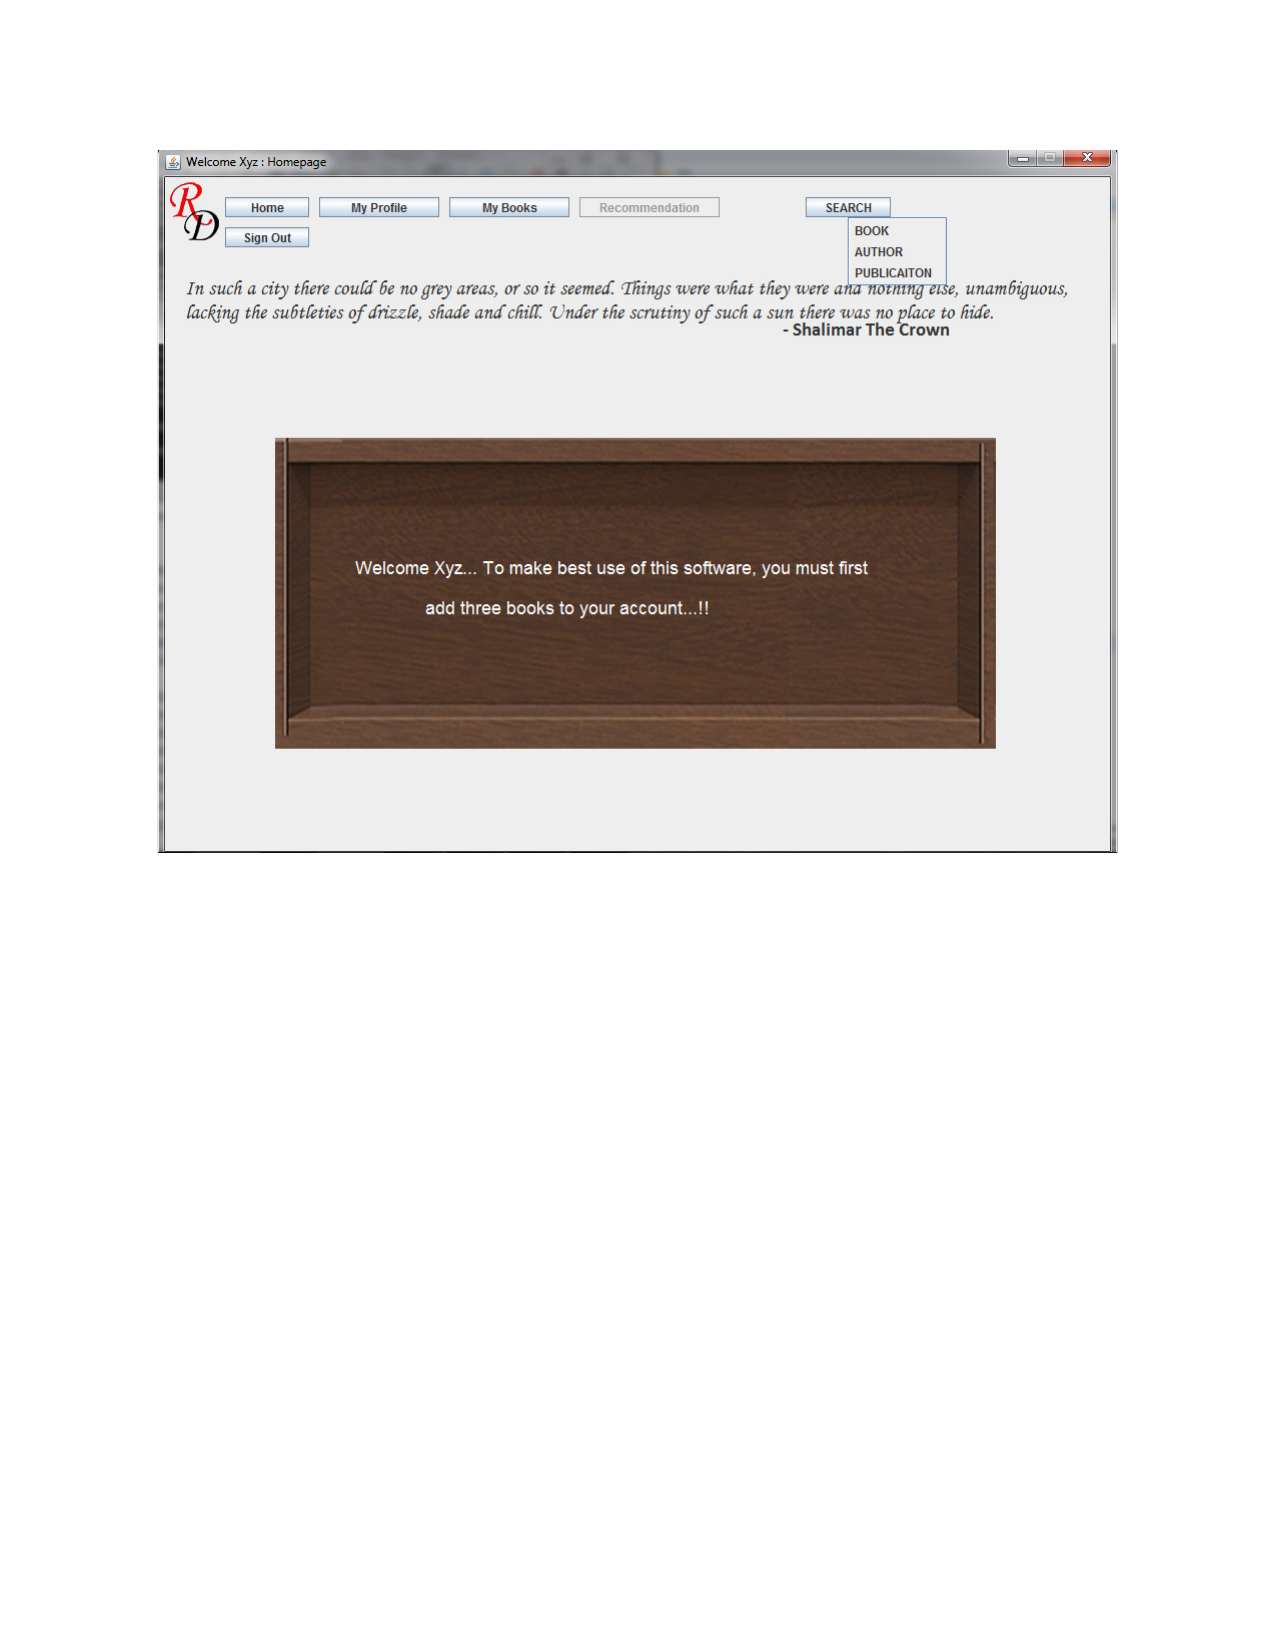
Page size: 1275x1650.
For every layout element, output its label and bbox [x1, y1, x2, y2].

picture [157, 150, 1118, 853]
